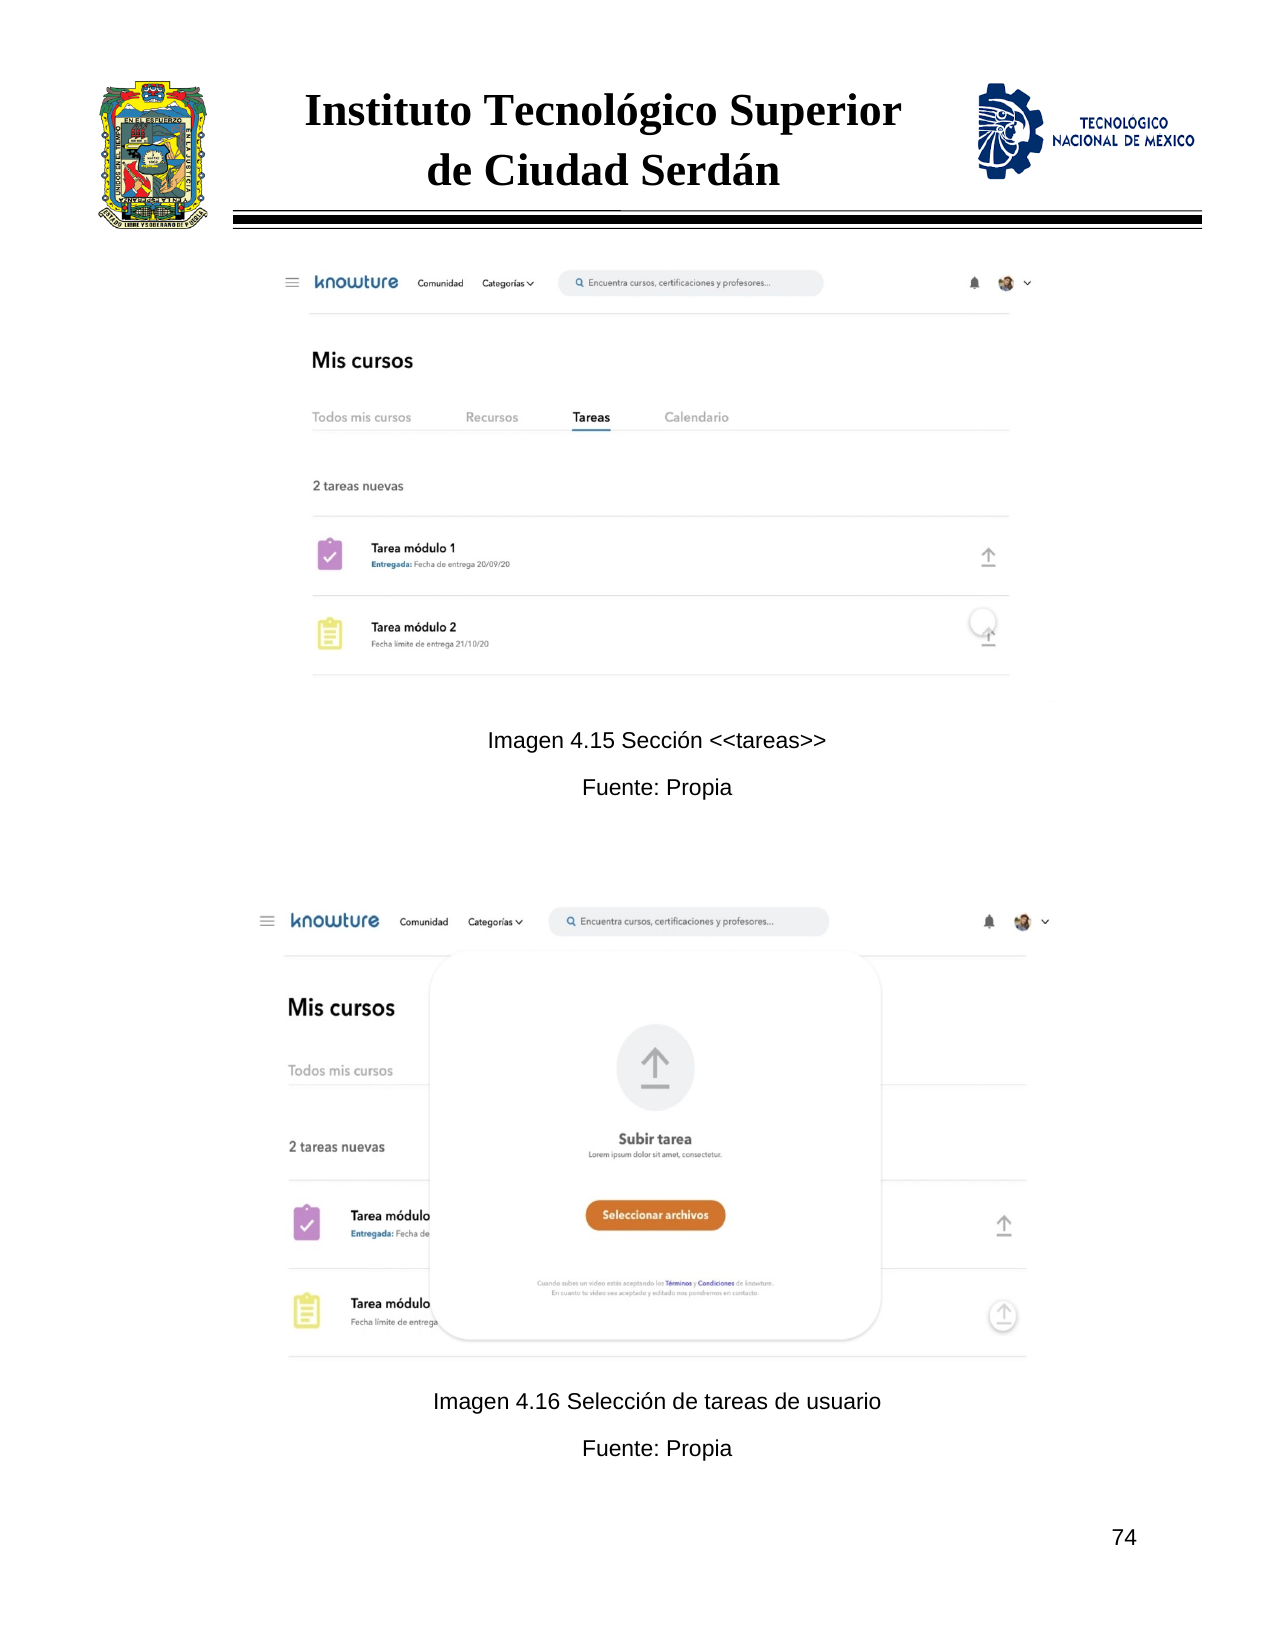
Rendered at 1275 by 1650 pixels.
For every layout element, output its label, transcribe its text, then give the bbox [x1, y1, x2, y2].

text Imagen 4.15 Sección <<tareas>> [177, 727, 1137, 753]
text Imagen 4.16 Selección de tareas de usuario [177, 1388, 1137, 1414]
picture [260, 256, 1054, 703]
picture [240, 878, 1074, 1364]
picture [98, 81, 208, 229]
picture [968, 45, 1209, 216]
text Fuente: Propia [177, 774, 1137, 800]
text Fuente: Propia [177, 1435, 1137, 1462]
